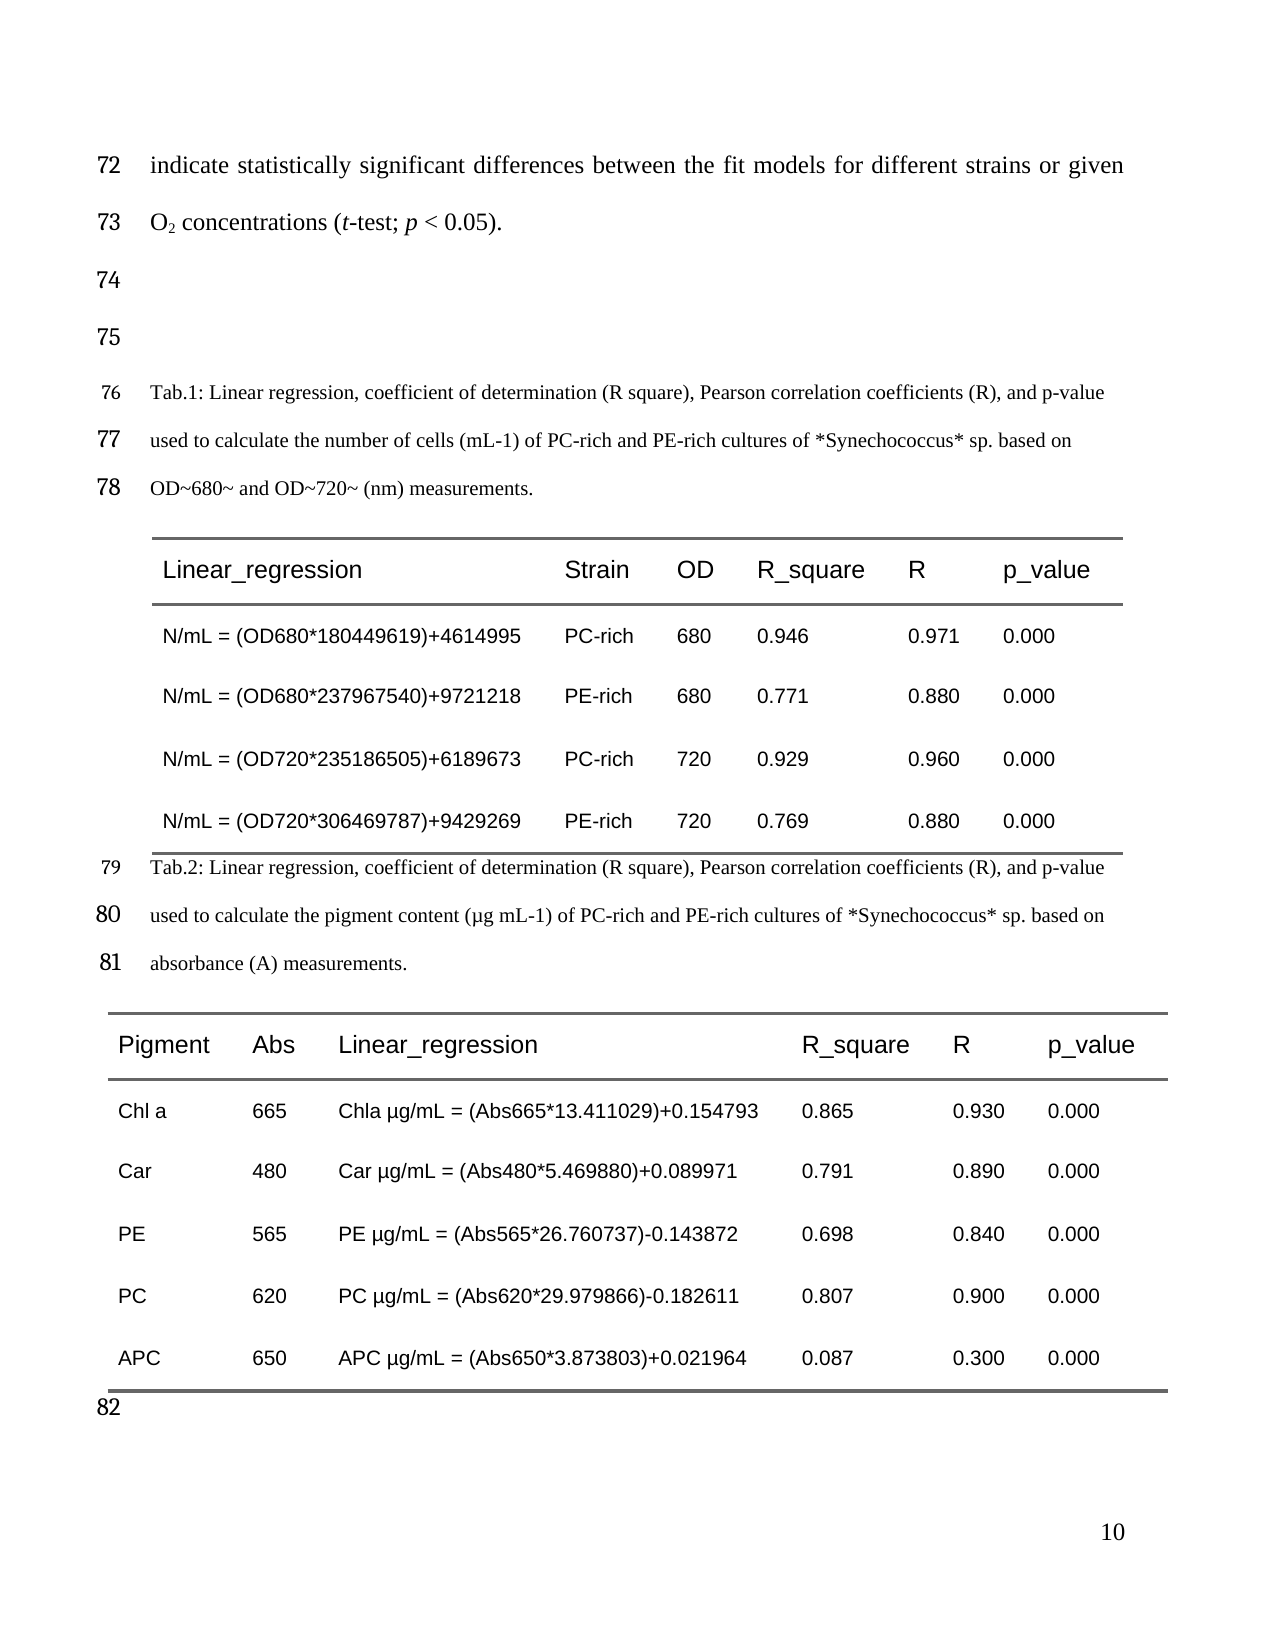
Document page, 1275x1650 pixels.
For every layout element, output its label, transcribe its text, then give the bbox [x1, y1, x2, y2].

table_cell 0.000 [993, 665, 1123, 727]
table_cell APC [108, 1327, 242, 1389]
table_cell N/mL = (OD720*306469787)+9429269 [152, 790, 554, 852]
table_cell 0.890 [942, 1140, 1037, 1202]
table_cell 0.000 [993, 728, 1123, 790]
table_cell 665 [242, 1081, 328, 1140]
table_cell Car µg/mL = (Abs480*5.469880)+0.089971 [328, 1140, 791, 1202]
table_cell 0.929 [746, 728, 897, 790]
table_cell Car [108, 1140, 242, 1202]
table_cell PE [108, 1203, 242, 1265]
table_header OD [666, 540, 746, 603]
table_header R_square [791, 1015, 942, 1078]
table_cell 0.865 [791, 1081, 942, 1140]
table_cell 720 [666, 728, 746, 790]
text Tab.2: Linear regression, coefficient of determination (R square), Pearson correlation coefficients (R), and p-value used to calculate the pigment content (µg mL-1) of PC-rich and PE-rich cultures of *Synechococcus* sp. based on absorbance (A) measurements. [150, 855, 1125, 975]
table_cell 0.769 [746, 790, 897, 852]
table_cell 0.300 [942, 1327, 1037, 1389]
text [150, 150, 1125, 236]
table_header Linear_regression [152, 540, 554, 603]
table_cell PC [108, 1265, 242, 1327]
table_cell 0.000 [1037, 1081, 1168, 1140]
table_header Linear_regression [328, 1015, 791, 1078]
text Tab.1: Linear regression, coefficient of determination (R square), Pearson correlation coefficients (R), and p-value used to calculate the number of cells (mL-1) of PC-rich and PE-rich cultures of *Synechococcus* sp. based on OD~680~ and OD~720~ (nm) measurements. [150, 380, 1125, 500]
table_cell PE-rich [554, 665, 666, 727]
table_cell 0.971 [898, 606, 992, 665]
table_header Strain [554, 540, 666, 603]
table_header p_value [1037, 1015, 1168, 1078]
table_cell 0.791 [791, 1140, 942, 1202]
table_header R_square [746, 540, 897, 603]
table_cell 0.946 [746, 606, 897, 665]
table_cell 720 [666, 790, 746, 852]
table_cell 0.087 [791, 1327, 942, 1389]
table_cell 0.771 [746, 665, 897, 727]
table_cell PC-rich [554, 606, 666, 665]
table_cell 0.930 [942, 1081, 1037, 1140]
table_cell 0.960 [898, 728, 992, 790]
table_cell 0.000 [993, 606, 1123, 665]
table_cell 0.807 [791, 1265, 942, 1327]
table_cell 0.900 [942, 1265, 1037, 1327]
table_cell 0.840 [942, 1203, 1037, 1265]
table_cell 0.880 [898, 665, 992, 727]
table_cell N/mL = (OD680*237967540)+9721218 [152, 665, 554, 727]
table_cell 680 [666, 606, 746, 665]
table_cell 565 [242, 1203, 328, 1265]
table_cell 0.000 [1037, 1203, 1168, 1265]
table_header R [898, 540, 992, 603]
table_cell Chla µg/mL = (Abs665*13.411029)+0.154793 [328, 1081, 791, 1140]
table_cell PC-rich [554, 728, 666, 790]
table_cell Chl a [108, 1081, 242, 1140]
table_cell 650 [242, 1327, 328, 1389]
table_cell N/mL = (OD680*180449619)+4614995 [152, 606, 554, 665]
table_cell 680 [666, 665, 746, 727]
table_cell 0.698 [791, 1203, 942, 1265]
table_cell N/mL = (OD720*235186505)+6189673 [152, 728, 554, 790]
table_header p_value [993, 540, 1123, 603]
table_cell 0.000 [1037, 1265, 1168, 1327]
table_cell 0.880 [898, 790, 992, 852]
table_cell 0.000 [1037, 1140, 1168, 1202]
table_cell 480 [242, 1140, 328, 1202]
table_header Abs [242, 1015, 328, 1078]
table_cell APC µg/mL = (Abs650*3.873803)+0.021964 [328, 1327, 791, 1389]
table_cell 0.000 [993, 790, 1123, 852]
table_header Pigment [108, 1015, 242, 1078]
table_cell 0.000 [1037, 1327, 1168, 1389]
table_cell PE µg/mL = (Abs565*26.760737)-0.143872 [328, 1203, 791, 1265]
table_cell 620 [242, 1265, 328, 1327]
table_cell PC µg/mL = (Abs620*29.979866)-0.182611 [328, 1265, 791, 1327]
table_header R [942, 1015, 1037, 1078]
table_cell PE-rich [554, 790, 666, 852]
